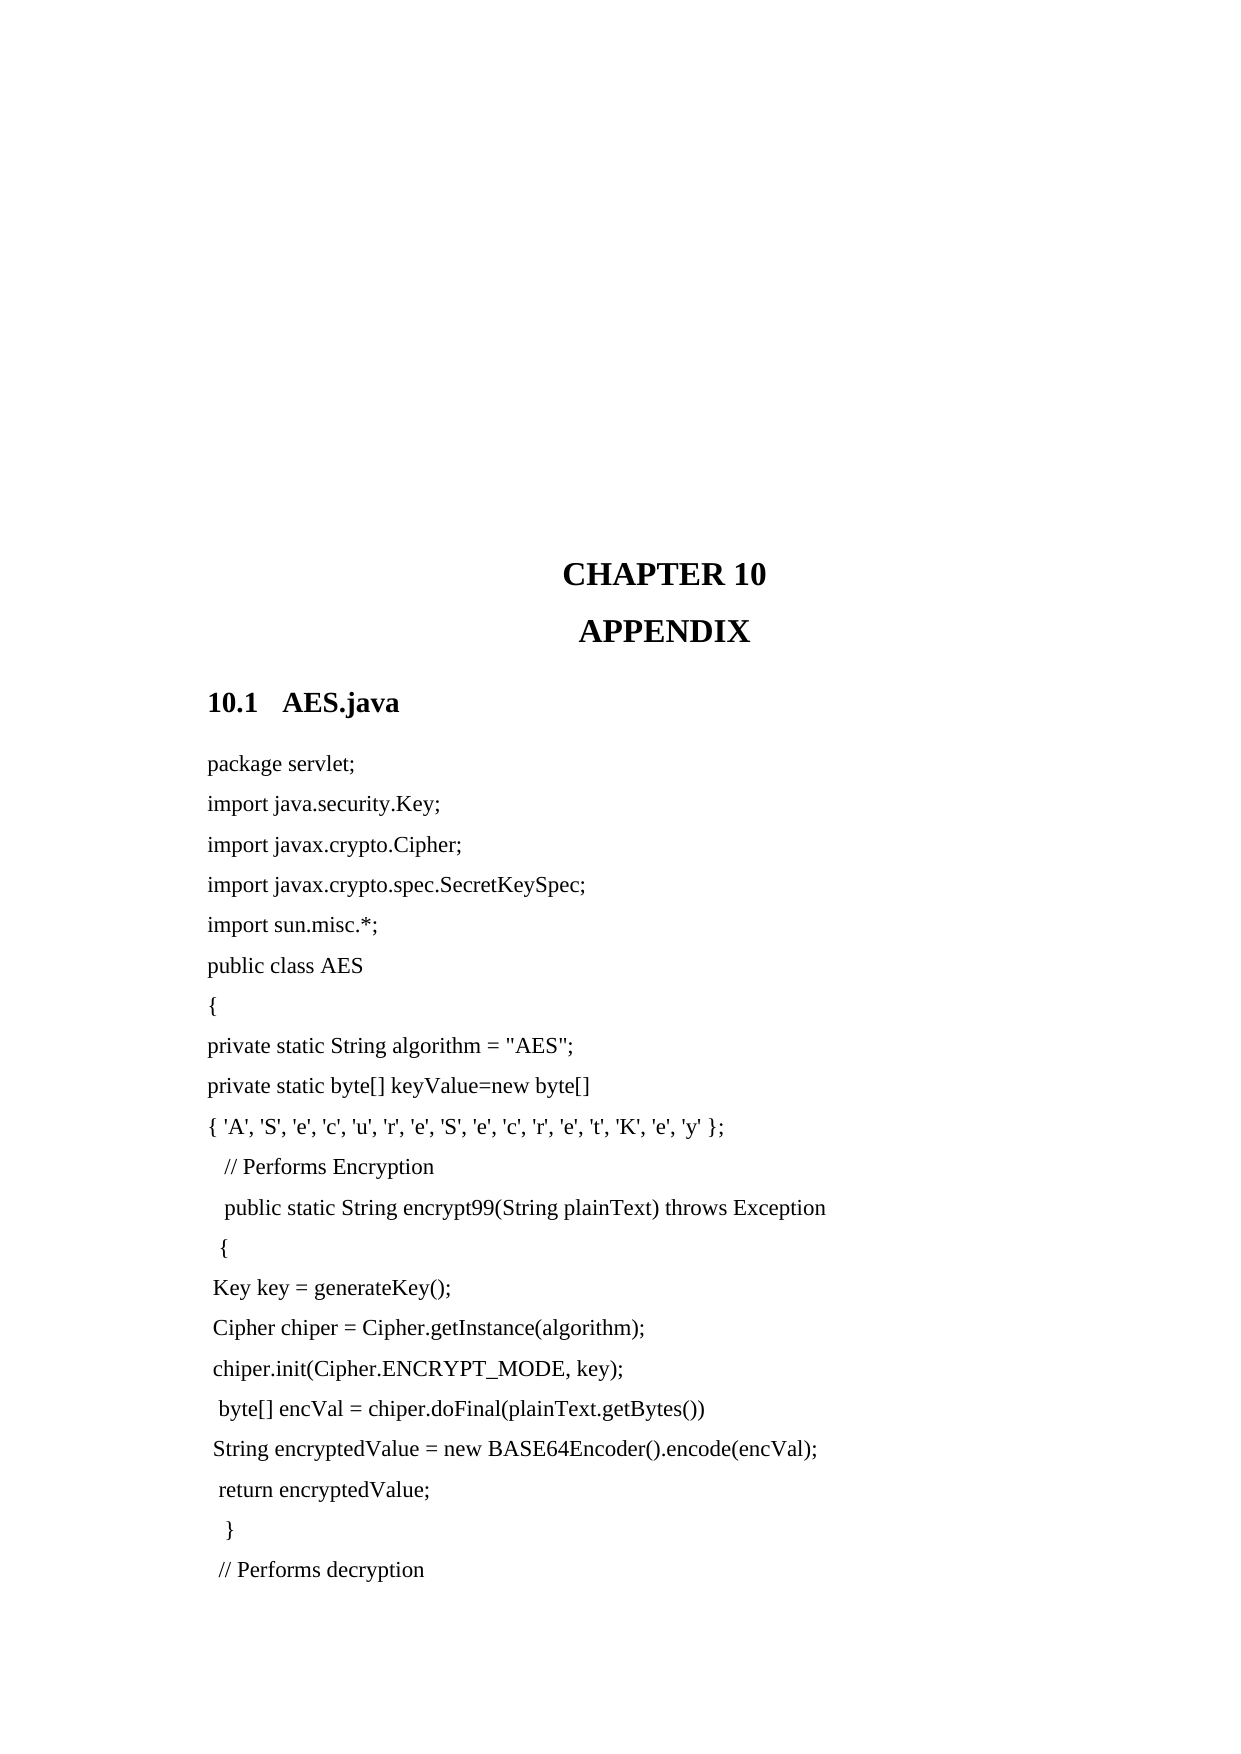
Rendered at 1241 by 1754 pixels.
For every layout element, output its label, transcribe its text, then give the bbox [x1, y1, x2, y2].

text public class AES [207, 954, 1122, 978]
text import sun.misc.*; [207, 914, 1122, 937]
text // Performs decryption [207, 1559, 1122, 1582]
text Cipher chiper = Cipher.getInstance(algorithm); [207, 1317, 1122, 1341]
text // Performs Encryption [207, 1156, 1122, 1179]
text package servlet; [207, 753, 1122, 776]
text APPENDIX [207, 611, 1122, 650]
text CHAPTER 10 [207, 554, 1122, 592]
text String encryptedValue = new BASE64Encoder().encode(encVal); [207, 1438, 1122, 1462]
text public static String encrypt99(String plainText) throws Exception [207, 1196, 1122, 1220]
text { 'A', 'S', 'e', 'c', 'u', 'r', 'e', 'S', 'e', 'c', 'r', 'e', 't', 'K', 'e', 'y' }; [207, 1115, 1122, 1139]
text } [207, 1518, 1122, 1542]
text chiper.init(Cipher.ENCRYPT_MODE, key); [207, 1357, 1122, 1381]
text private static String algorithm = "AES"; [207, 1035, 1122, 1058]
text return encryptedValue; [207, 1478, 1122, 1502]
text byte[] encVal = chiper.doFinal(plainText.getBytes()) [207, 1398, 1122, 1421]
text import javax.crypto.Cipher; [207, 833, 1122, 857]
text import java.security.Key; [207, 793, 1122, 817]
text Key key = generateKey(); [207, 1277, 1122, 1300]
text private static byte[] keyValue=new byte[] [207, 1075, 1122, 1099]
text 10.1 AES.java [207, 686, 1122, 719]
text { [207, 994, 1122, 1018]
text { [207, 1236, 1122, 1260]
text import javax.crypto.spec.SecretKeySpec; [207, 873, 1122, 897]
